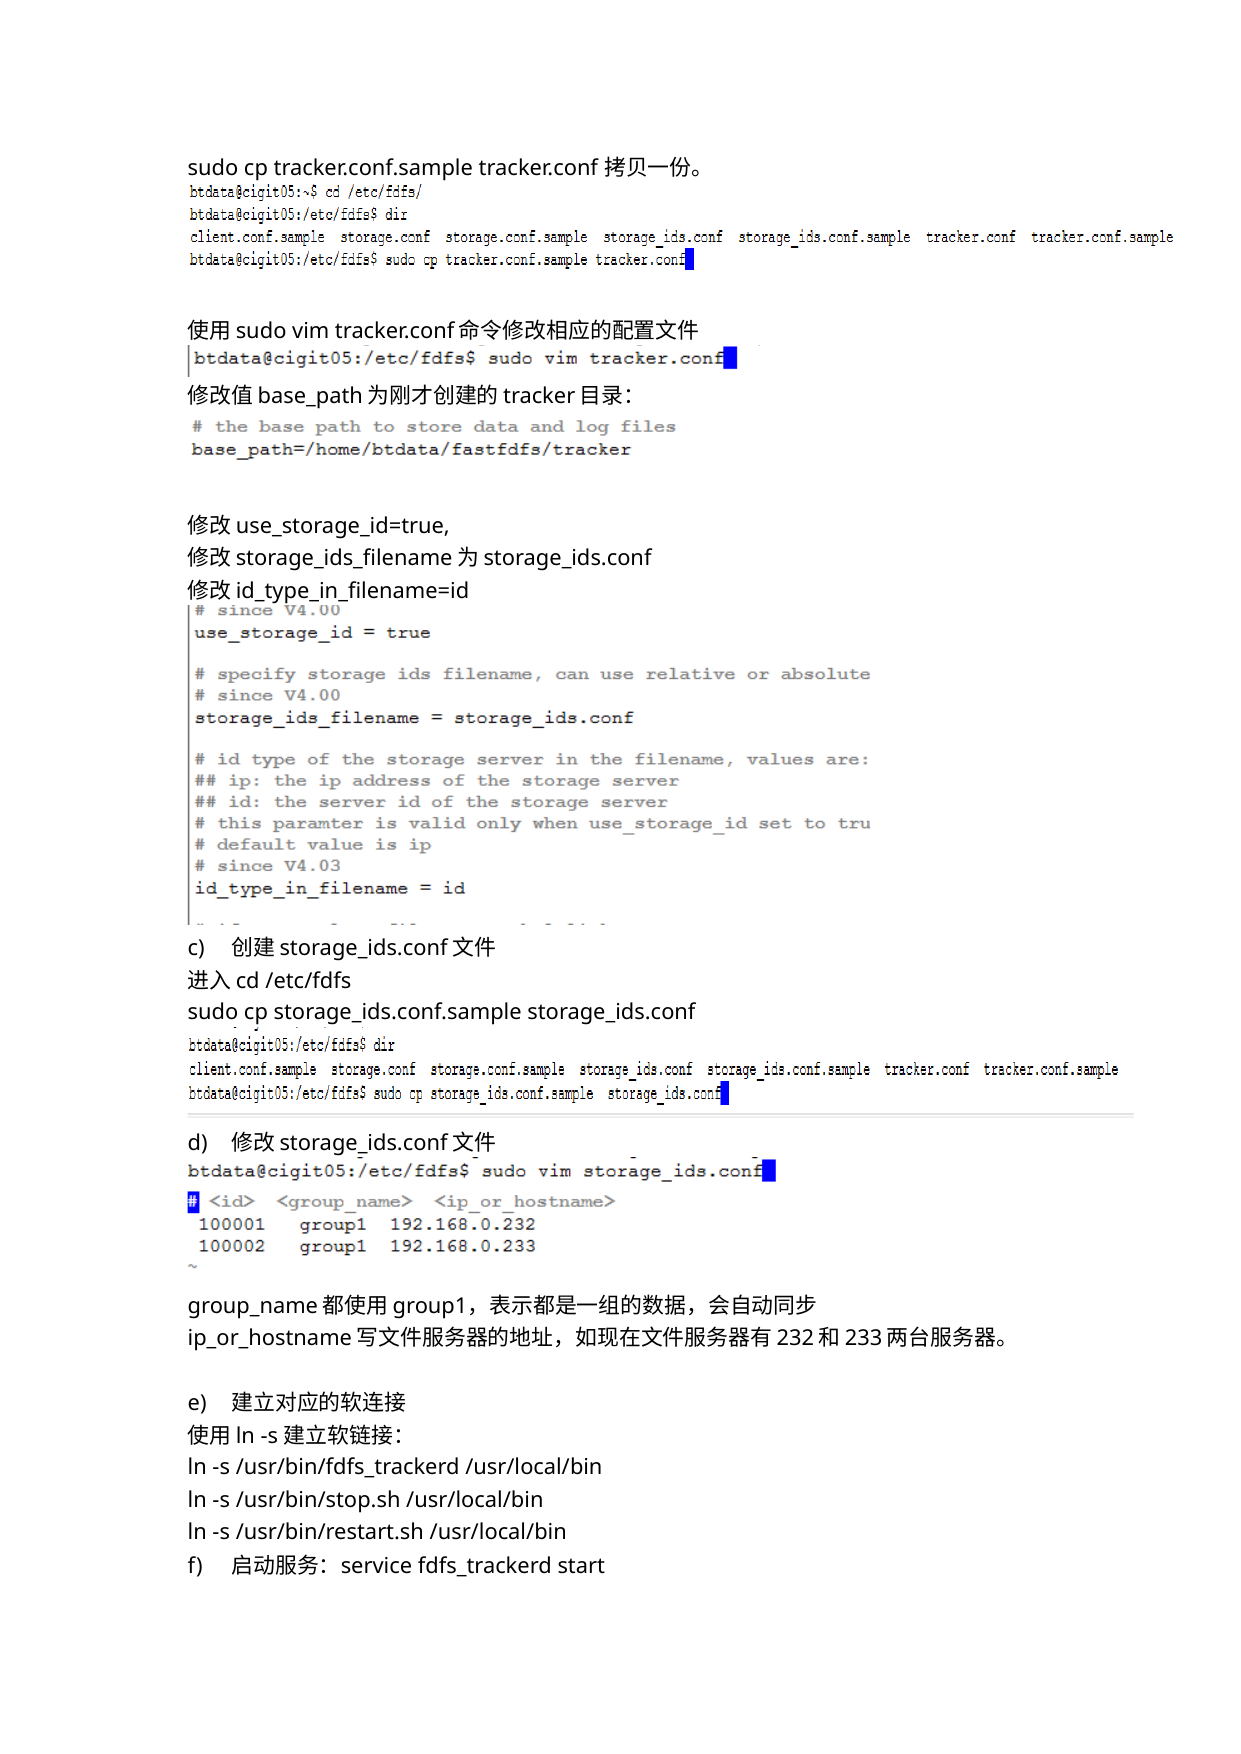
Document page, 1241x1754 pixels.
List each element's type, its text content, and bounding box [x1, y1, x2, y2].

text 修改storage_ids_filename为storage_ids.conf [187, 540, 1053, 572]
picture [187, 345, 761, 377]
text 修改值base_path为刚才创建的tracker目录： [187, 377, 1053, 410]
text group_name都使用group1，表示都是一组的数据，会自动同步 [187, 1287, 1053, 1320]
text sudo cp storage_ids.conf.sample storage_ids.conf [187, 995, 1053, 1027]
text sudo cp tracker.conf.sample tracker.conf 拷贝一份。 [187, 150, 1053, 182]
text ln -s /usr/bin/fdfs_trackerd /usr/local/bin [187, 1450, 1053, 1482]
picture [187, 182, 1196, 285]
picture [187, 605, 871, 925]
list 建立对应的软连接 [187, 1385, 1053, 1417]
picture [187, 410, 808, 484]
text ip_or_hostname写文件服务器的地址，如现在文件服务器有232和233两台服务器。 [187, 1320, 1053, 1352]
text 修改use_storage_id=true, [187, 507, 1053, 540]
text 使用sudo vim tracker.conf命令修改相应的配置文件 [187, 312, 1053, 345]
list 创建storage_ids.conf文件 [187, 930, 1053, 962]
text 进入cd /etc/fdfs [187, 962, 1053, 995]
picture [187, 1190, 654, 1272]
list 启动服务：service fdfs_trackerd start [187, 1547, 1053, 1580]
picture [187, 1157, 796, 1187]
text 修改id_type_in_filename=id [187, 572, 1053, 605]
picture [187, 1027, 1134, 1118]
list 修改storage_ids.conf文件 [187, 1125, 1053, 1157]
text 使用ln -s 建立软链接： [187, 1417, 1053, 1450]
text ln -s /usr/bin/restart.sh /usr/local/bin [187, 1515, 1053, 1547]
text ln -s /usr/bin/stop.sh /usr/local/bin [187, 1482, 1053, 1515]
